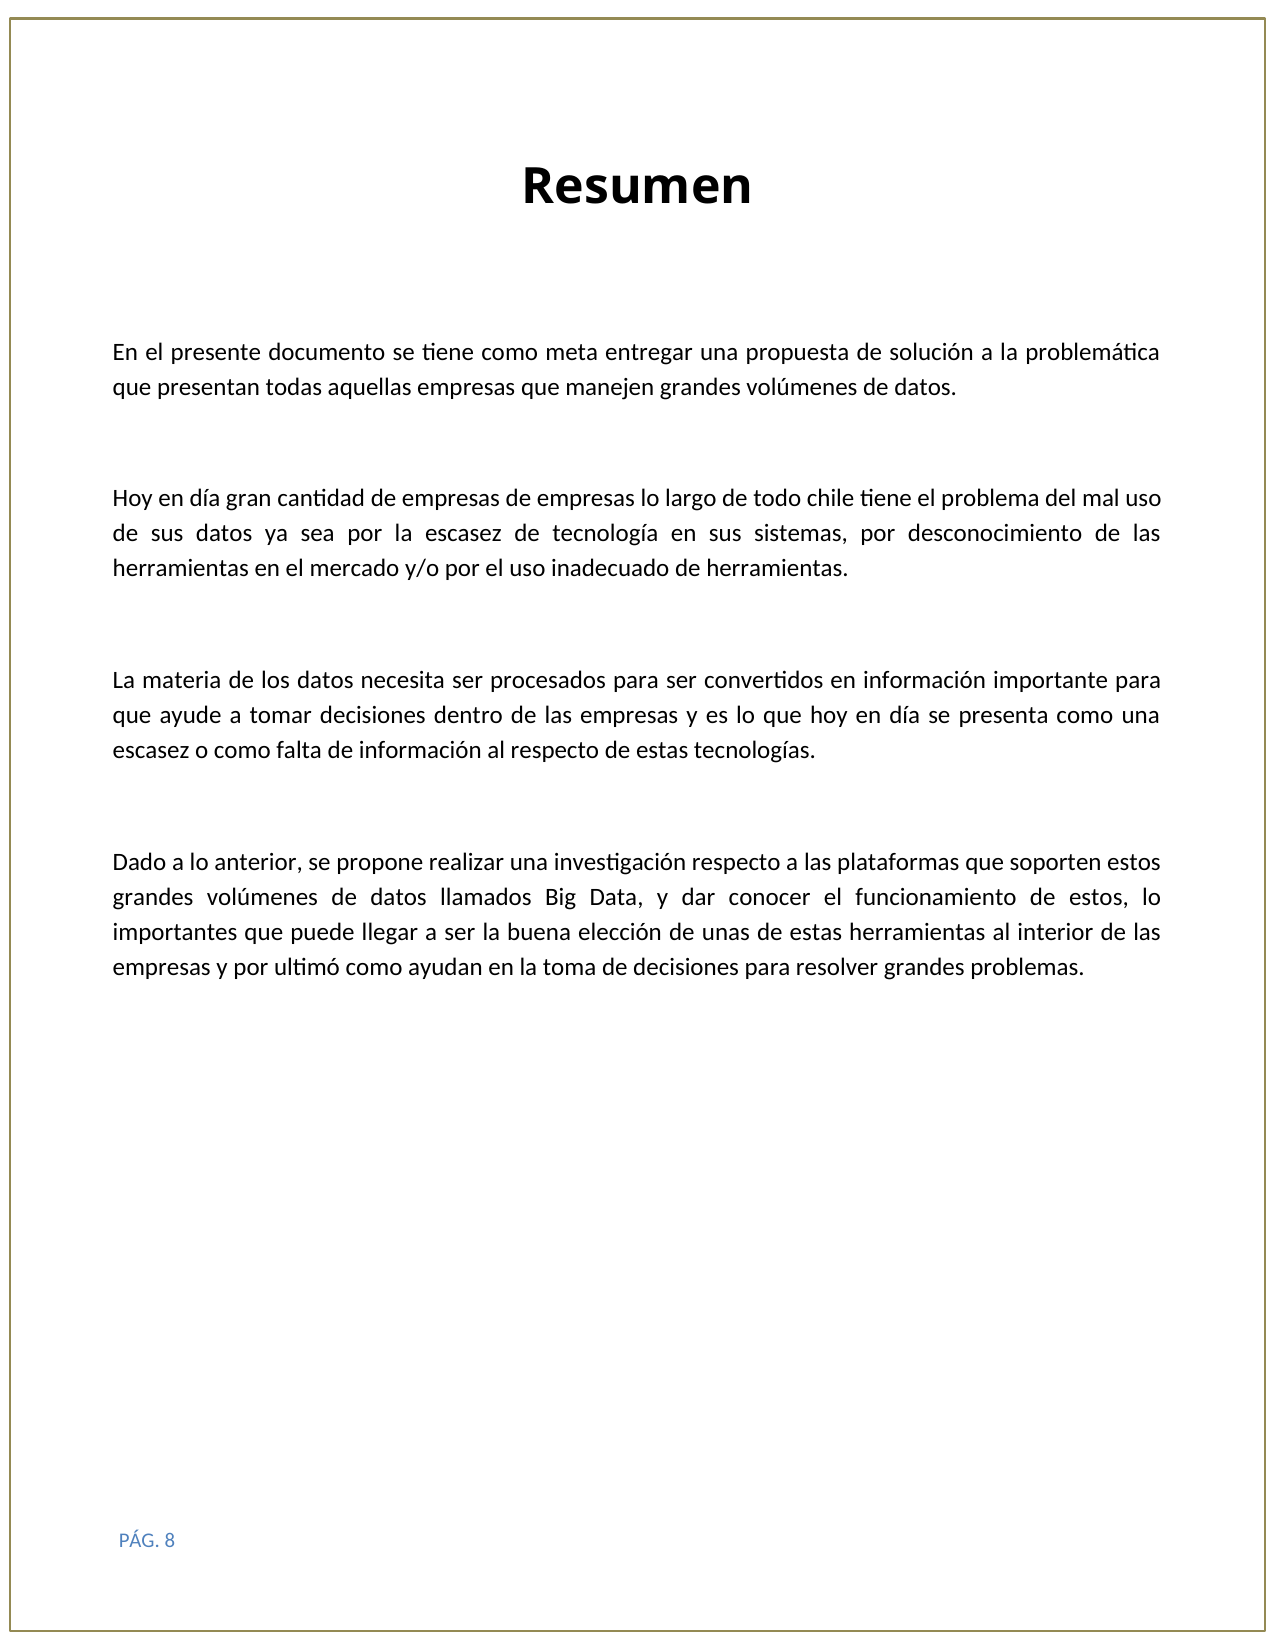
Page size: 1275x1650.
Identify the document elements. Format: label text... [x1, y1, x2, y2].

text La materia de los datos necesita ser procesados para ser convertidos en información importante para que ayude a tomar decisiones dentro de las empresas y es lo que hoy en día se presenta como una escasez o como falta de información al respecto de estas tecnologías. [112, 664, 1162, 765]
text Dado a lo anterior, se propone realizar una investigación respecto a las plataformas que soporten estos grandes volúmenes de datos llamados Big Data, y dar conocer el funcionamiento de estos, lo importantes que puede llegar a ser la buena elección de unas de estas herramientas al interior de las empresas y por ultimó como ayudan en la toma de decisiones para resolver grandes problemas. [112, 846, 1162, 981]
text Hoy en día gran cantidad de empresas de empresas lo largo de todo chile tiene el problema del mal uso de sus datos ya sea por la escasez de tecnología en sus sistemas, por desconocimiento de las herramientas en el mercado y/o por el uso inadecuado de herramientas. [112, 482, 1162, 583]
text En el presente documento se tiene como meta entregar una propuesta de solución a la problemática que presentan todas aquellas empresas que manejen grandes volúmenes de datos. [112, 336, 1162, 401]
title Resumen [112, 150, 1162, 218]
